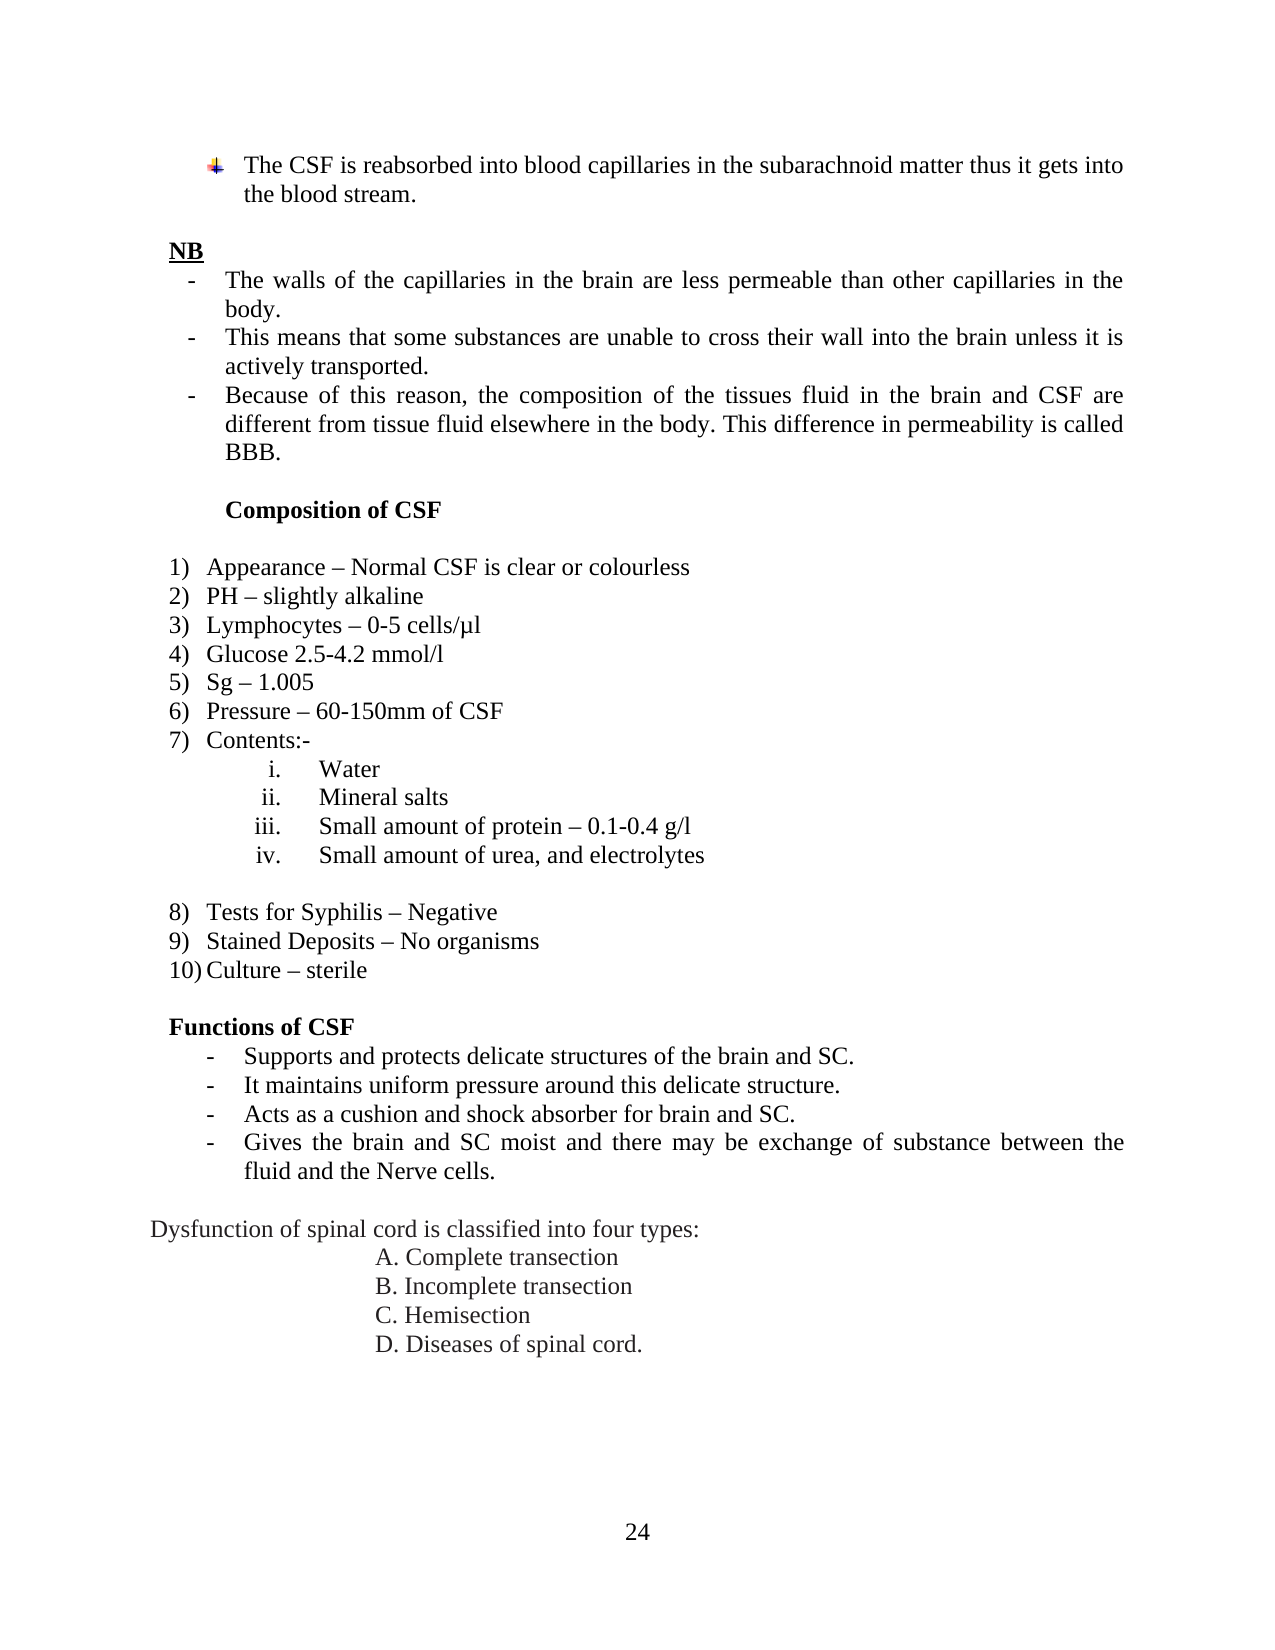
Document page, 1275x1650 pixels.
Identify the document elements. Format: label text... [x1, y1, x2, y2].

list Sg – 1.005 [169, 667, 1125, 696]
list Culture – sterile [169, 955, 1125, 984]
text Composition of CSF [150, 495, 1125, 524]
list Pressure – 60-150mm of CSF [169, 696, 1125, 725]
text Dysfunction of spinal cord is classified into four types: [150, 1214, 1125, 1242]
text A. Complete transection [375, 1242, 1125, 1271]
list Lymphocytes – 0-5 cells/µl [169, 610, 1125, 639]
list Acts as a cushion and shock absorber for brain and SC. [206, 1099, 1125, 1127]
text B. Incomplete transection [375, 1271, 1125, 1300]
list Small amount of protein – 0.1-0.4 g/l [281, 811, 1125, 840]
list Because of this reason, the composition of the tissues fluid in the brain and CSF are different from tissue fluid elsewhere in the body. This difference in permeability is called BBB. [187, 380, 1125, 466]
list Contents:- [169, 725, 1125, 754]
list Small amount of urea, and electrolytes [281, 840, 1125, 869]
list Supports and protects delicate structures of the brain and SC. [206, 1041, 1125, 1070]
list Tests for Syphilis – Negative [169, 897, 1125, 926]
text NB [169, 236, 1125, 265]
list The walls of the capillaries in the brain are less permeable than other capillaries in the body. [187, 265, 1125, 322]
text D. Diseases of spinal cord. [375, 1329, 1125, 1357]
list Mineral salts [281, 782, 1125, 811]
text C. Hemisection [375, 1300, 1125, 1329]
list Appearance – Normal CSF is clear or colourless [169, 552, 1125, 581]
list PH – slightly alkaline [169, 581, 1125, 610]
picture [207, 156, 224, 174]
list Stained Deposits – No organisms [169, 926, 1125, 955]
list The CSF is reabsorbed into blood capillaries in the subarachnoid matter thus it gets into the blood stream. [206, 150, 1125, 207]
list Gives the brain and SC moist and there may be exchange of substance between the fluid and the Nerve cells. [206, 1127, 1125, 1185]
list Water [281, 754, 1125, 782]
list It maintains uniform pressure around this delicate structure. [206, 1070, 1125, 1099]
text Functions of CSF [169, 1012, 1125, 1041]
list Glucose 2.5-4.2 mmol/l [169, 639, 1125, 667]
list This means that some substances are unable to cross their wall into the brain unless it is actively transported. [187, 322, 1125, 380]
